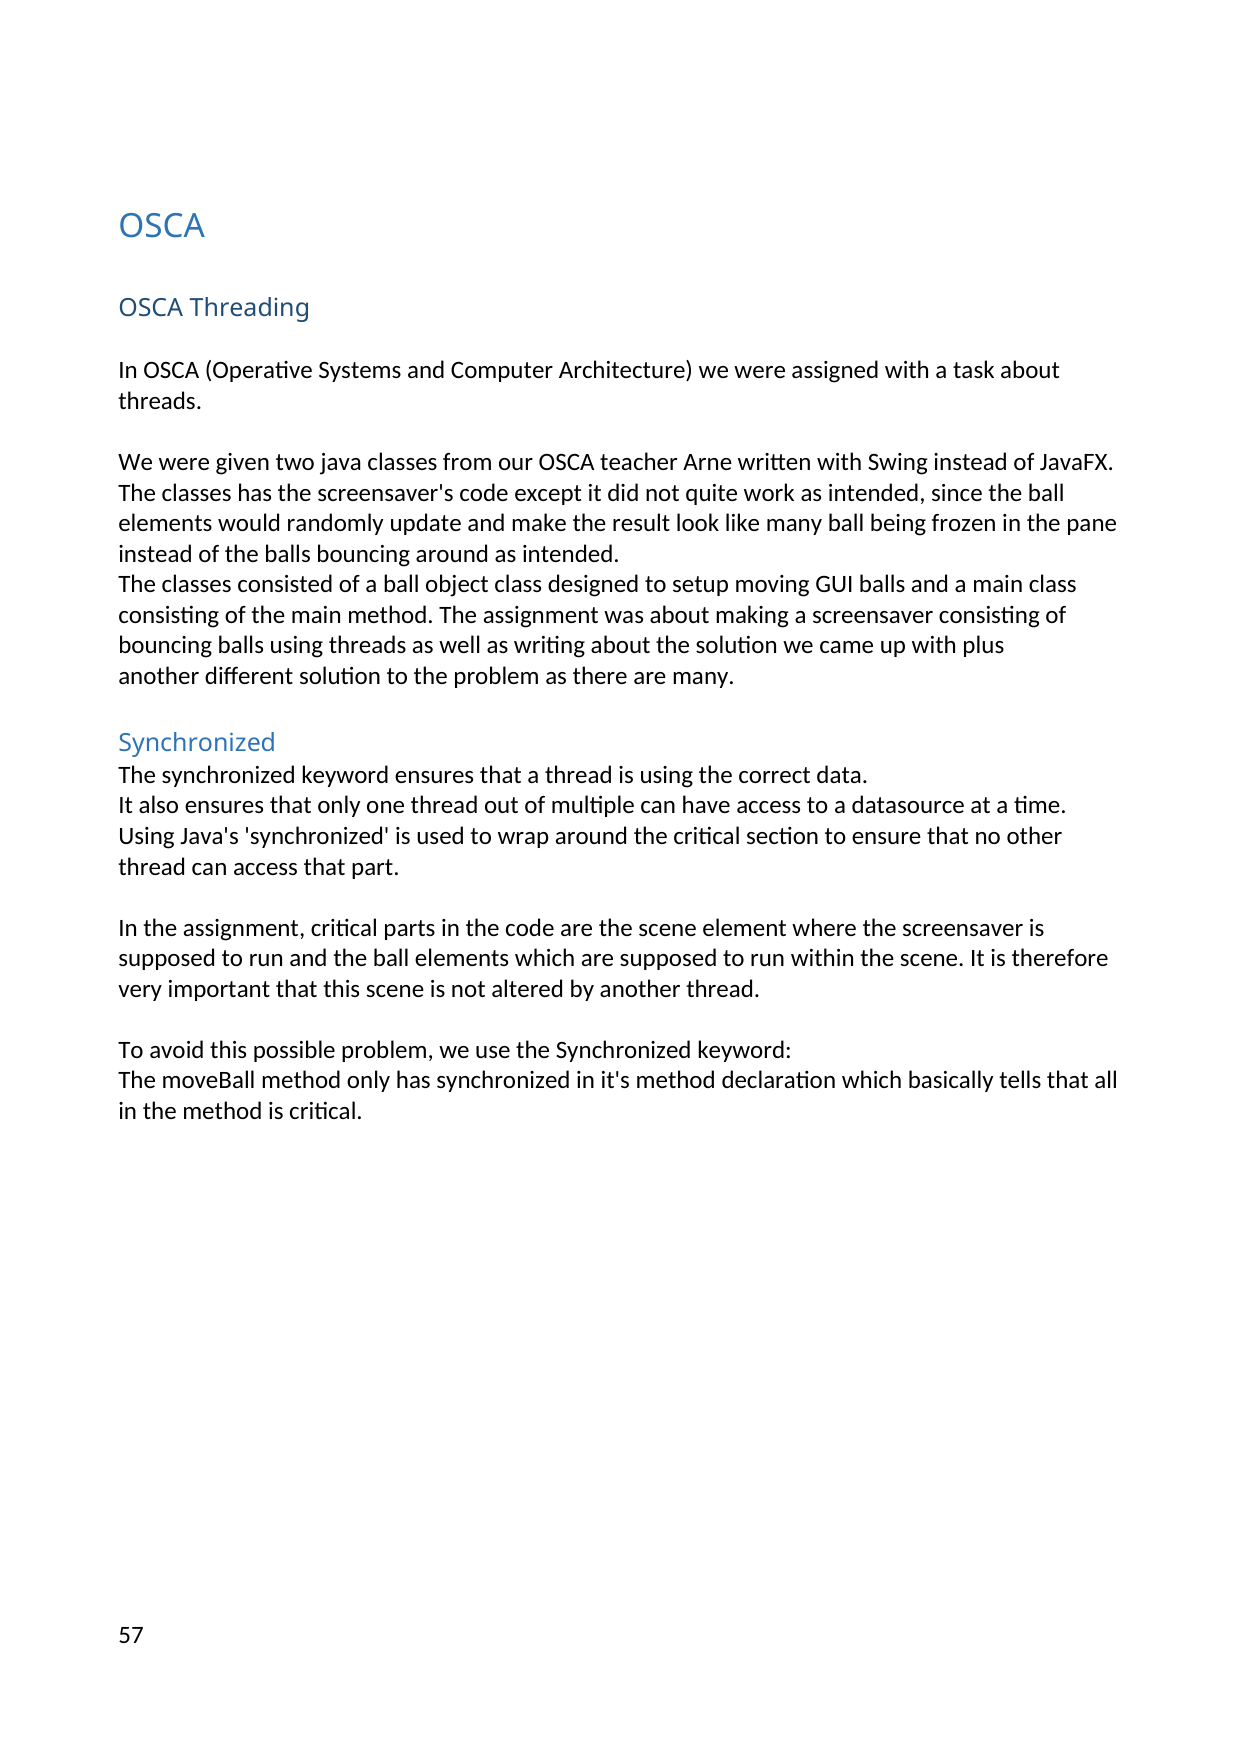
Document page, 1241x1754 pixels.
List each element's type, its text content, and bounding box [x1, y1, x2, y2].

text Using Java's 'synchronized' is used to wrap around the critical section to ensure that no other thread can access that part. [118, 820, 1122, 881]
subtitle OSCA Threading [118, 290, 1122, 324]
text In the assignment, critical parts in the code are the scene element where the screensaver is supposed to run and the ball elements which are supposed to run within the scene. It is therefore very important that this scene is not altered by another thread. [118, 912, 1122, 1003]
subtitle Synchronized [118, 725, 1122, 759]
text The classes consisted of a ball object class designed to setup moving GUI balls and a main class consisting of the main method. The assignment was about making a screensaver consisting of bouncing balls using threads as well as writing about the solution we came up with plus [118, 568, 1122, 660]
text The moveBall method only has synchronized in it's method declaration which basically tells that all in the method is critical. [118, 1064, 1122, 1125]
text To avoid this possible problem, we use the Synchronized keyword: [118, 1034, 1122, 1064]
text In OSCA (Operative Systems and Computer Architecture) we were assigned with a task about threads. [118, 354, 1122, 416]
text We were given two java classes from our OSCA teacher Arne written with Swing instead of JavaFX. The classes has the screensaver's code except it did not quite work as intended, since the ball elements would randomly update and make the result look like many ball being frozen in the pane instead of the balls bouncing around as intended. [118, 446, 1122, 568]
text The synchronized keyword ensures that a thread is using the correct data. [118, 759, 1122, 789]
text It also ensures that only one thread out of multiple can have access to a datasource at a time. [118, 789, 1122, 820]
subtitle OSCA [118, 202, 1122, 248]
text another different solution to the problem as there are many. [118, 660, 1122, 690]
